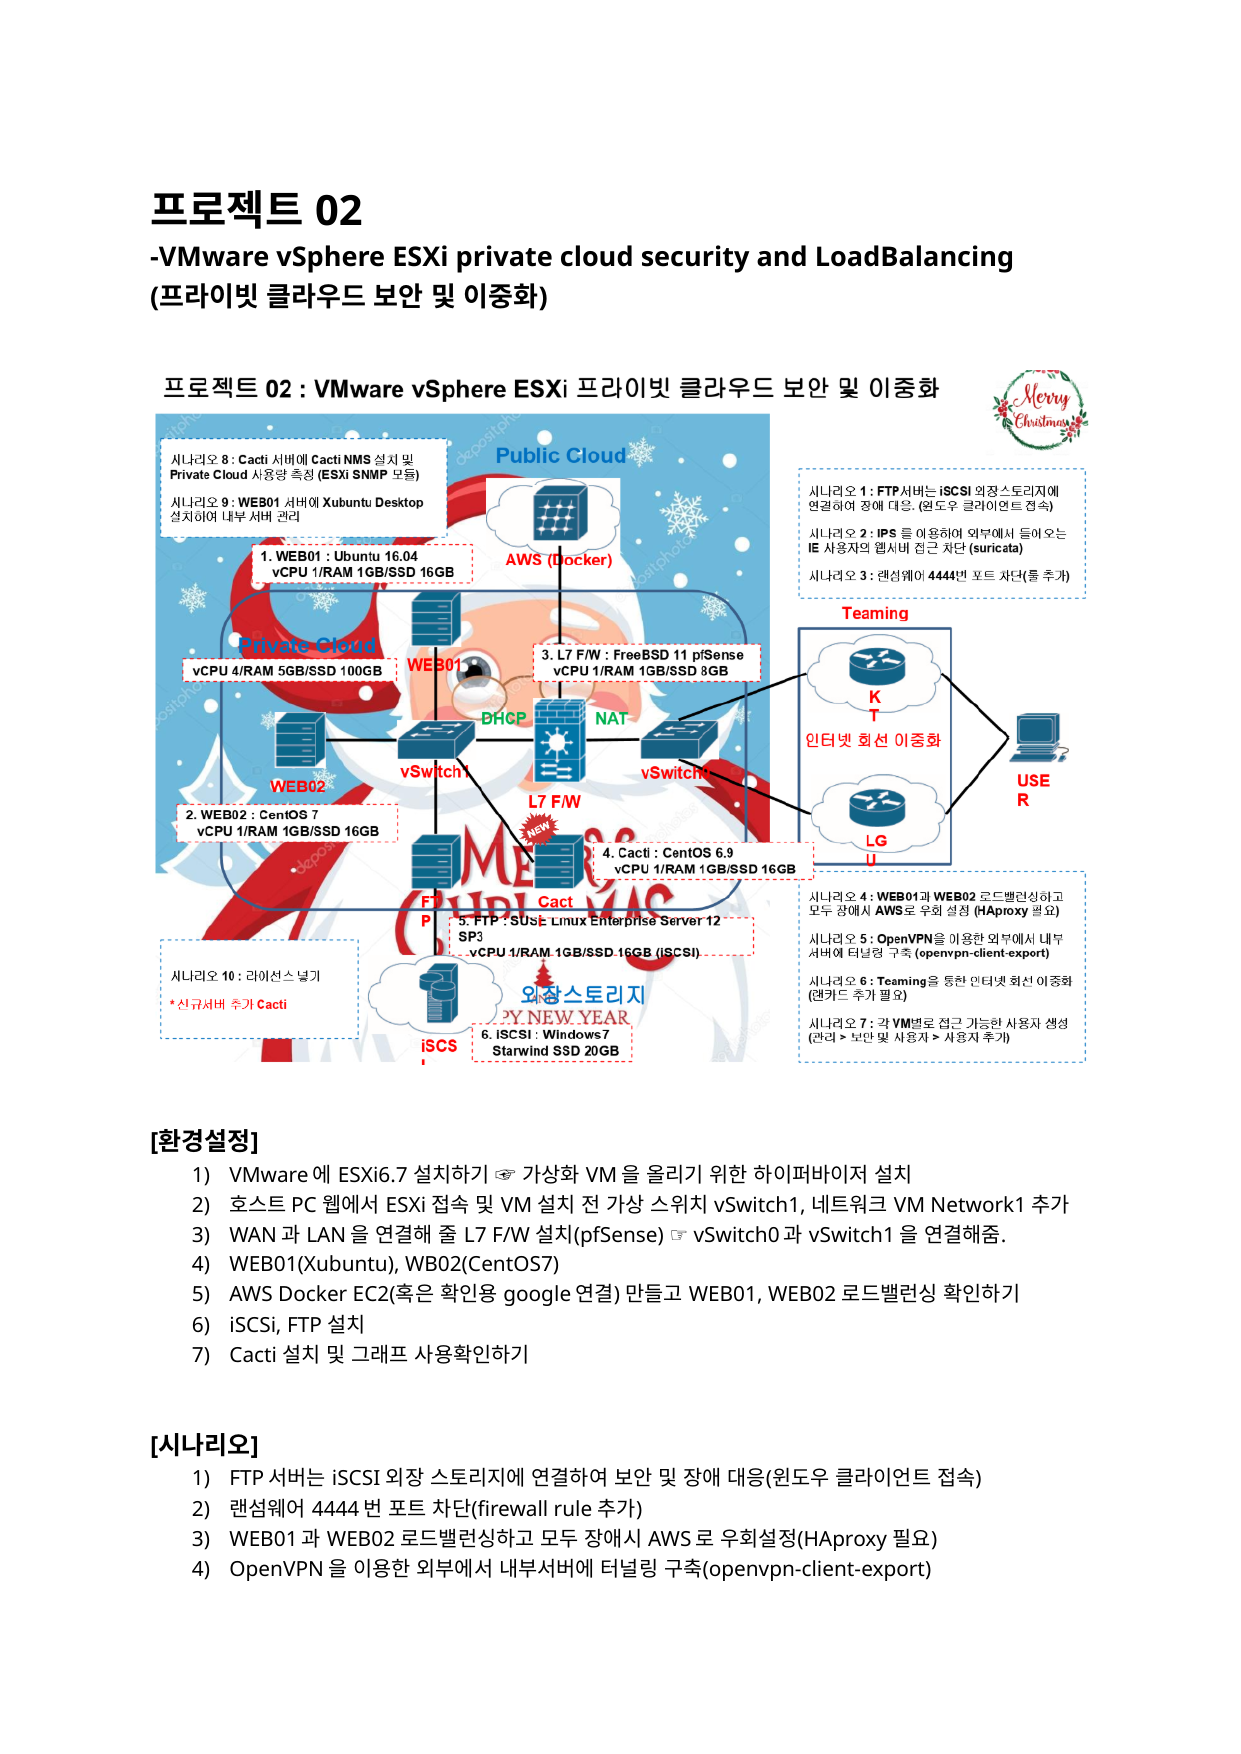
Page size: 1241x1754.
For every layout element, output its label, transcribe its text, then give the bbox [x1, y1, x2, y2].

text -VMware vSphere ESXi private cloud security and LoadBalancing [150, 238, 1090, 274]
picture [150, 370, 1089, 1065]
text [환경설정] [150, 1122, 1090, 1158]
text (프라이빗 클라우드 보안 및 이중화) [150, 274, 1090, 314]
list WEB01(Xubuntu), WB02(CentOS7) [192, 1249, 1090, 1277]
text 프로젝트 02 [150, 177, 1090, 238]
list FTP서버는 iSCSI 외장 스토리지에 연결하여 보안 및 장애 대응(윈도우 클라이언트 접속) [192, 1462, 1090, 1492]
list 랜섬웨어 4444번 포트 차단(firewall rule 추가) [192, 1492, 1090, 1522]
text [시나리오] [150, 1425, 1090, 1462]
list iSCSi, FTP 설치 [192, 1308, 1090, 1338]
list AWS Docker EC2(혹은 확인용 google연결) 만들고 WEB01, WEB02 로드밸런싱 확인하기 [192, 1277, 1090, 1308]
list OpenVPN을 이용한 외부에서 내부서버에 터널링 구축(openvpn-client-export) [192, 1552, 1090, 1583]
list 호스트PC 웹에서 ESXi 접속 및 VM 설치 전 가상 스위치 vSwitch1, 네트워크 VM Network1 추가 [192, 1188, 1090, 1219]
list WAN과 LAN을 연결해 줄 L7 F/W 설치(pfSense) ☞ vSwitch0과 vSwitch1을 연결해줌. [192, 1219, 1090, 1249]
list Cacti 설치 및 그래프 사용확인하기 [192, 1338, 1090, 1368]
list VMware에 ESXi6.7 설치하기 ☞ 가상화 VM을 올리기 위한 하이퍼바이저 설치 [192, 1158, 1090, 1188]
list WEB01과 WEB02 로드밸런싱하고 모두 장애시 AWS로 우회설정(HAproxy 필요) [192, 1522, 1090, 1552]
